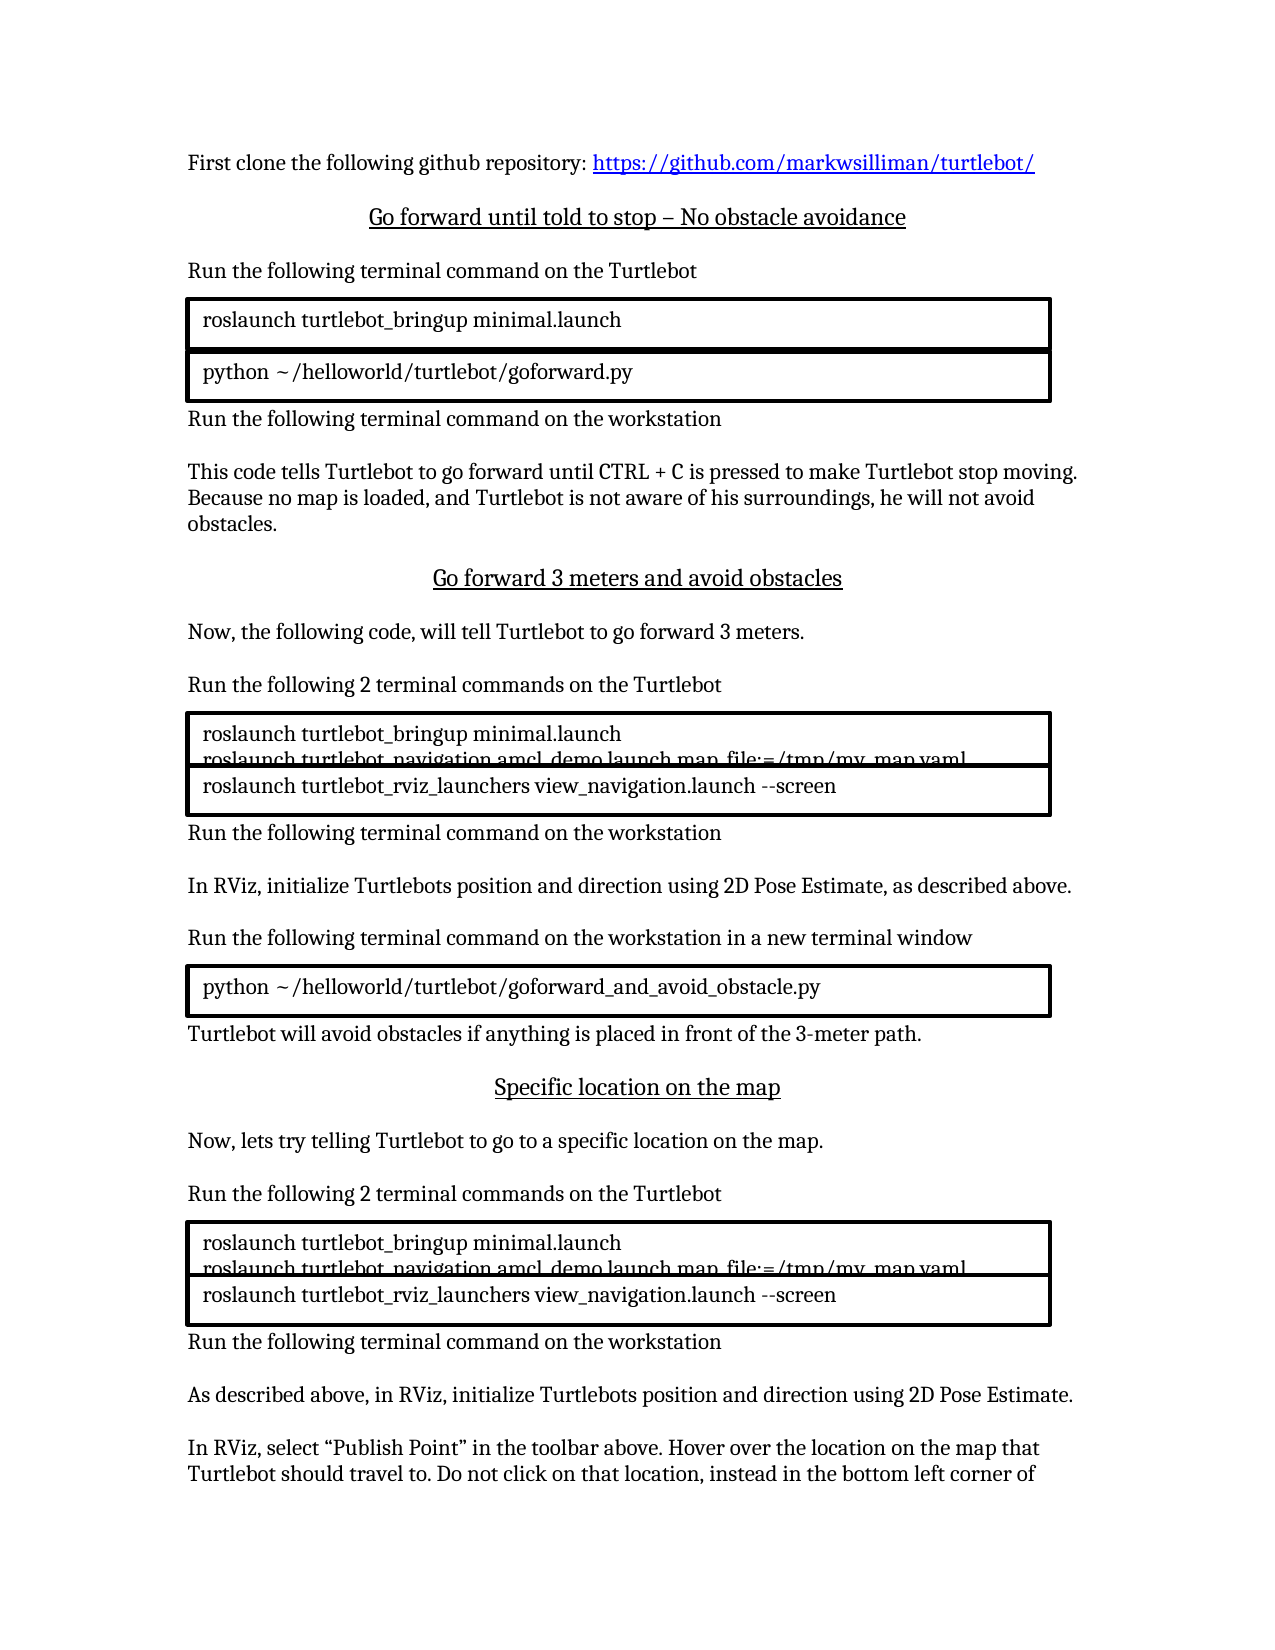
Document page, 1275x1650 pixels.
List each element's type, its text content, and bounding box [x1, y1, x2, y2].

text As described above, in RViz, initialize Turtlebots position and direction using 2D Pose Estimate. [187, 1382, 1087, 1408]
text Run the following terminal command on the Turtlebot [187, 258, 1087, 284]
text Now, lets try telling Turtlebot to go to a specific location on the map. [187, 1128, 1087, 1155]
text Run the following 2 terminal commands on the Turtlebot [187, 1181, 1087, 1207]
text Turtlebot will avoid obstacles if anything is placed in front of the 3-meter path. [187, 973, 1087, 1047]
text Run the following terminal command on the workstation [187, 311, 1087, 432]
text Go forward 3 meters and avoid obstacles [187, 564, 1087, 593]
text Now, the following code, will tell Turtlebot to go forward 3 meters. [187, 619, 1087, 645]
text First clone the following github repository: https://github.com/markwsilliman/turtlebot/ [187, 150, 1087, 176]
text This code tells Turtlebot to go forward until CTRL + C is pressed to make Turtlebot stop moving. Because no map is loaded, and Turtlebot is not aware of his surroundings, he will not avoid obstacles. [187, 458, 1087, 538]
text Specific location on the map [187, 1073, 1087, 1102]
text Run the following 2 terminal commands on the Turtlebot [187, 672, 1087, 698]
text Run the following terminal command on the workstation [187, 1234, 1087, 1355]
text Run the following terminal command on the workstation in a new terminal window [187, 925, 1087, 952]
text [187, 1434, 1087, 1487]
text Run the following terminal command on the workstation [187, 724, 1087, 846]
text Go forward until told to stop – No obstacle avoidance [187, 203, 1087, 231]
text In RViz, initialize Turtlebots position and direction using 2D Pose Estimate, as described above. [187, 872, 1087, 899]
